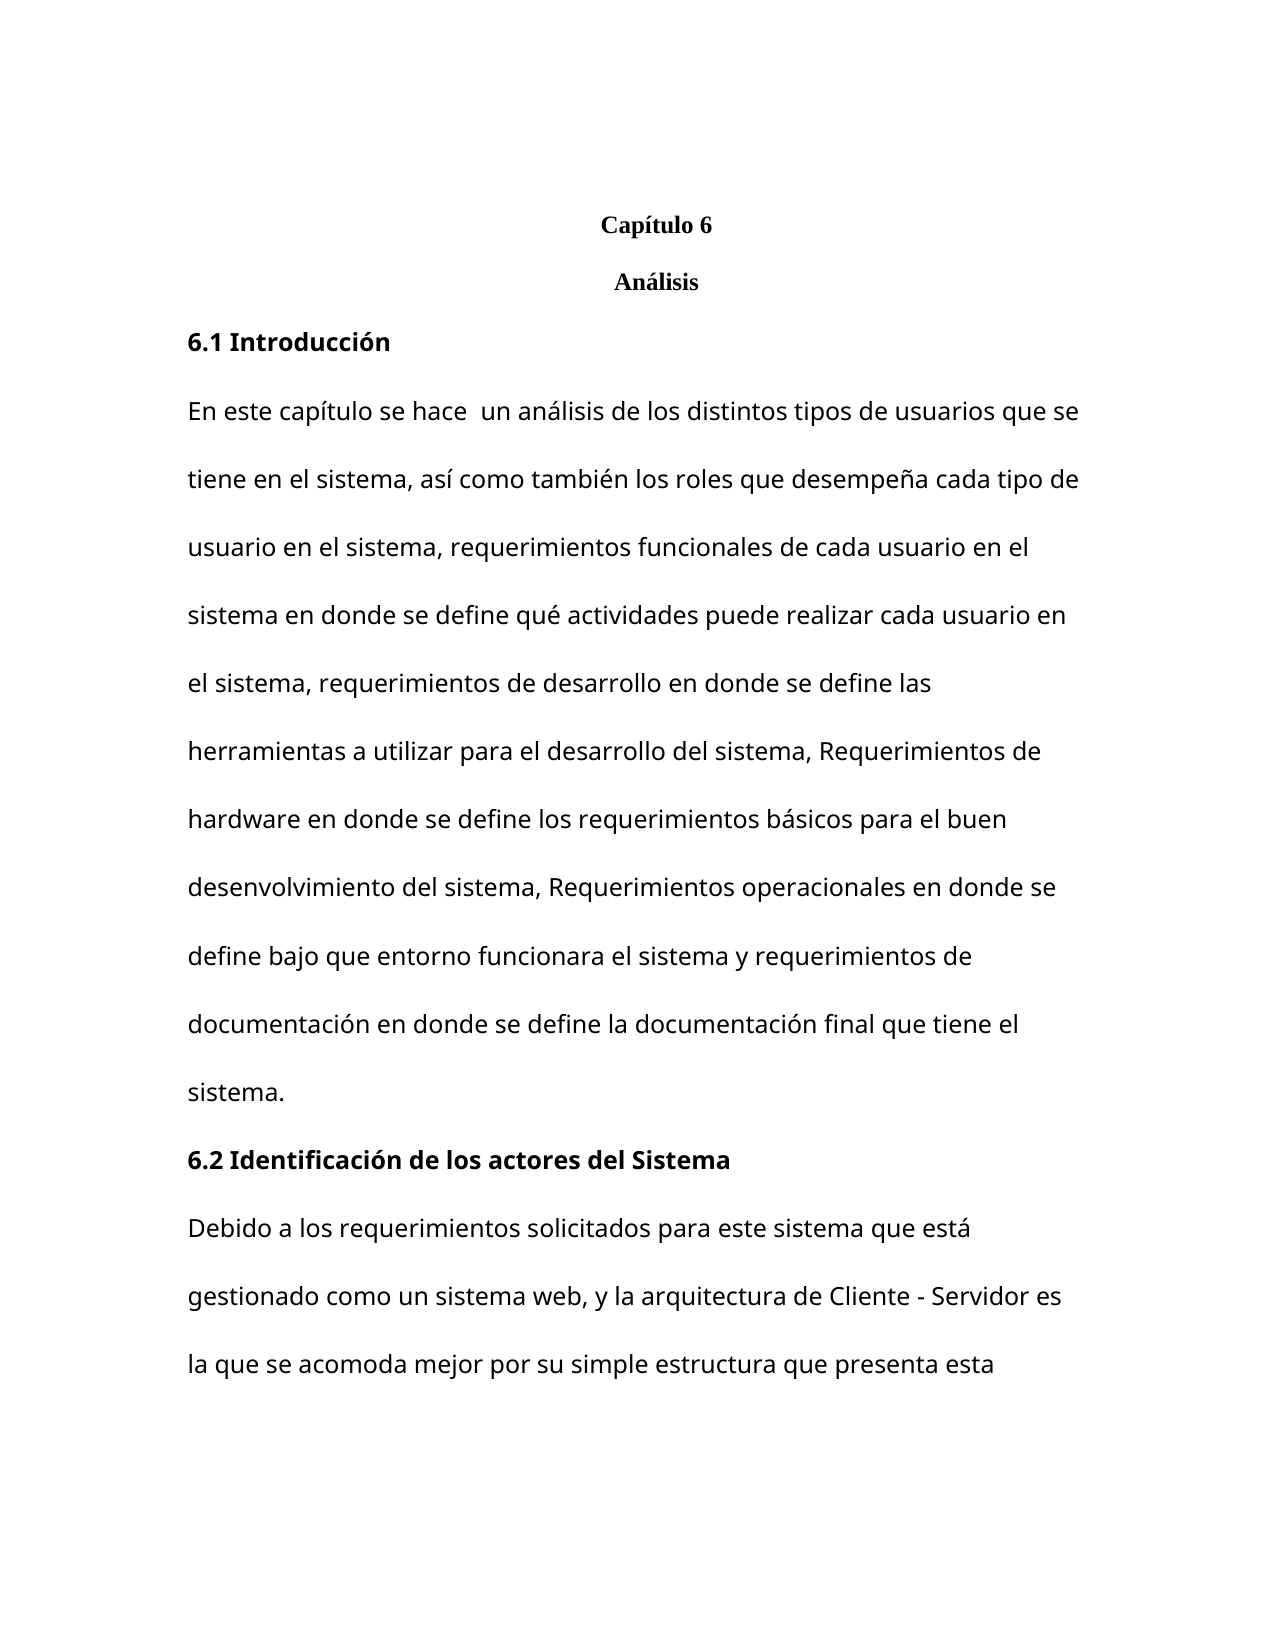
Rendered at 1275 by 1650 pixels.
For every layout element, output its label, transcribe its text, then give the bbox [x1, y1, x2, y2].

subtitle Análisis [225, 267, 1087, 296]
text En este capítulo se hace un análisis de los distintos tipos de usuarios que se tiene en el sistema, así como también los roles que desempeña cada tipo de usuario en el sistema, requerimientos funcionales de cada usuario en el sistema en donde se define qué actividades puede realizar cada usuario en el sistema, requerimientos de desarrollo en donde se define las herramientas a utilizar para el desarrollo del sistema, Requerimientos de hardware en donde se define los requerimientos básicos para el buen desenvolvimiento del sistema, Requerimientos operacionales en donde se define bajo que entorno funcionara el sistema y requerimientos de documentación en donde se define la documentación final que tiene el sistema. [187, 393, 1087, 1108]
subtitle Capítulo 6 [225, 210, 1087, 239]
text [187, 1211, 1087, 1381]
subtitle 6.1 Introducción [187, 325, 1087, 359]
subtitle 6.2 Identificación de los actores del Sistema [187, 1142, 1087, 1177]
